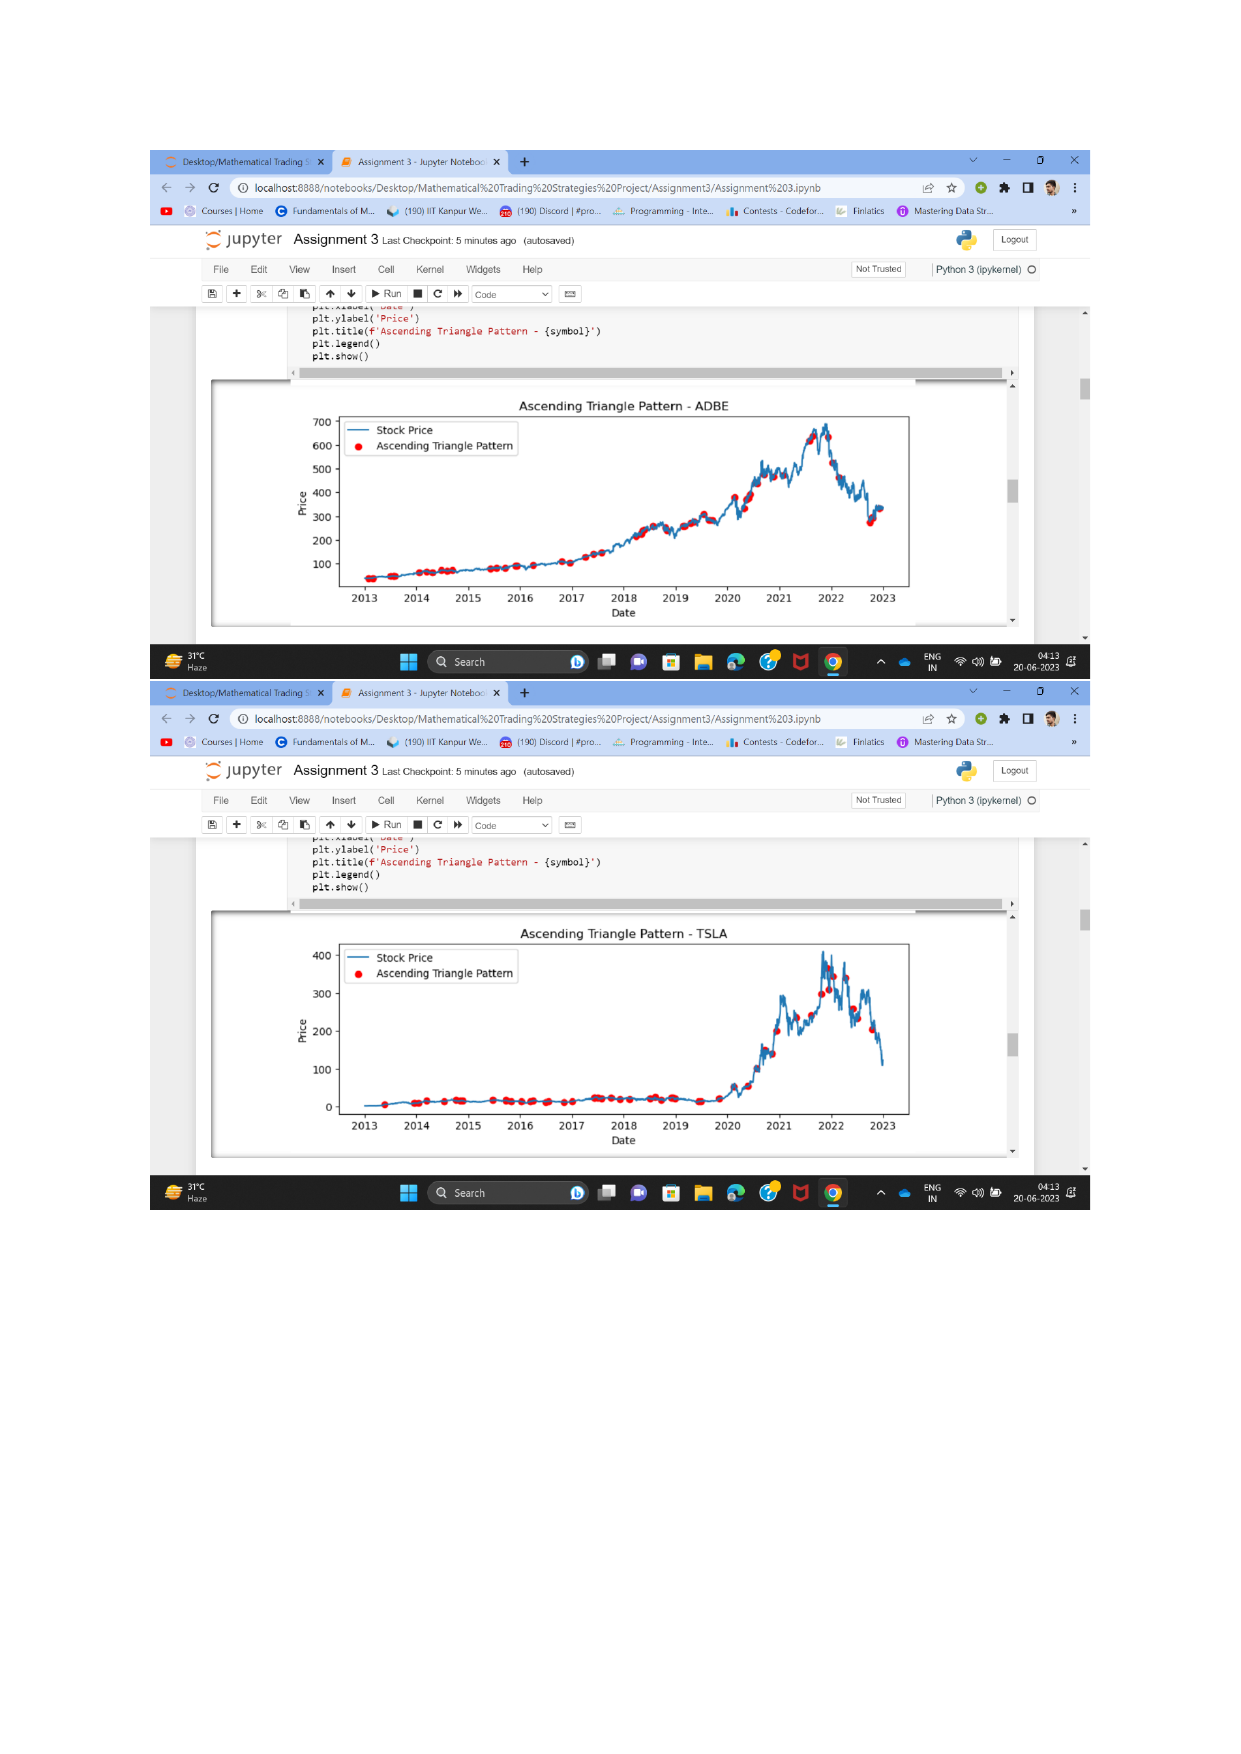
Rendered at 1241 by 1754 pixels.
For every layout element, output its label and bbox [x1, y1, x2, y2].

picture [150, 150, 1091, 679]
picture [150, 681, 1091, 1210]
